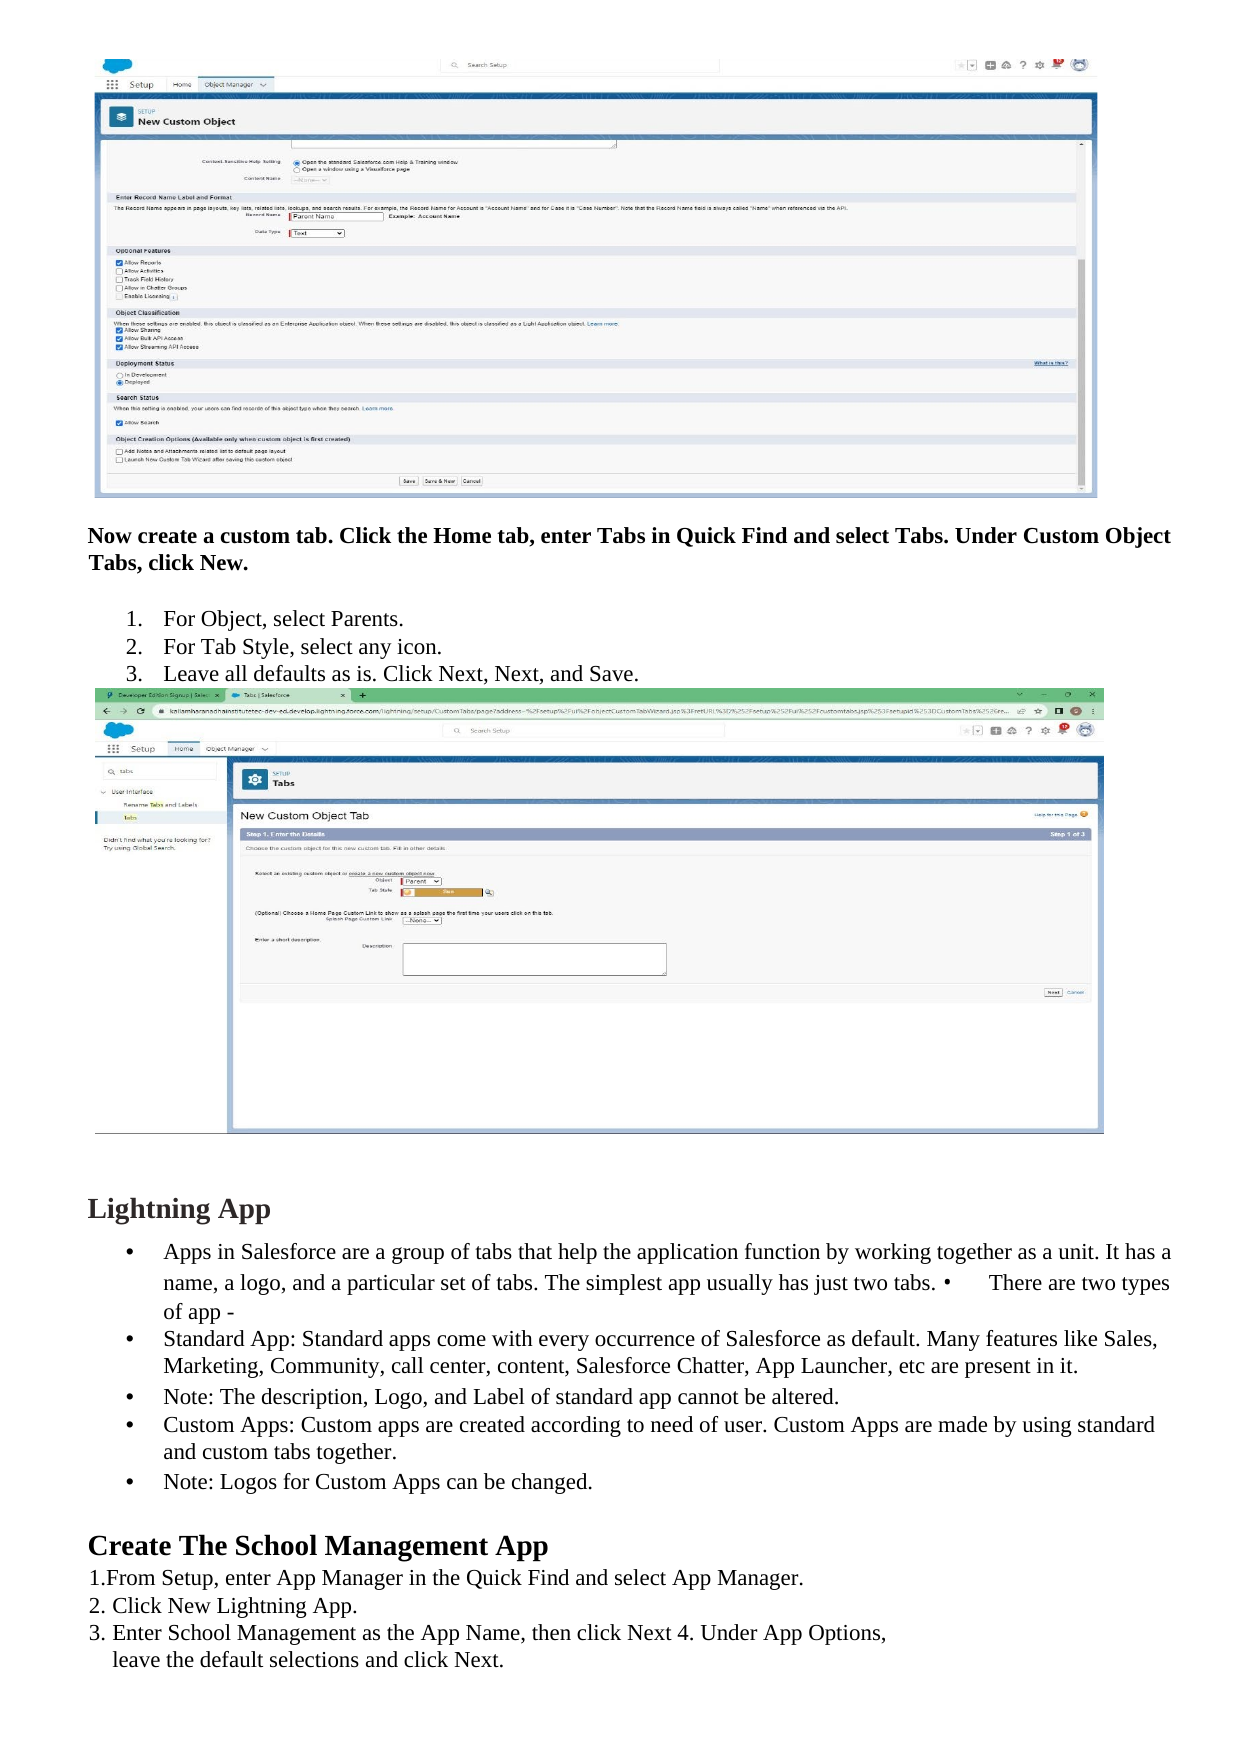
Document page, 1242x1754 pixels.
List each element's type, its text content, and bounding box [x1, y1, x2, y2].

list Leave all defaults as is. Click Next, Next, and Save. [126, 661, 1183, 687]
list For Object, select Parents. [126, 605, 1183, 632]
picture [95, 688, 1104, 1134]
text Now create a custom tab. Click the Home tab, enter Tabs in Quick Find and select Tabs. Under Custom Object Tabs, click New. [87, 522, 1189, 576]
list Standard App: Standard apps come with every occurrence of Salesforce as default. Many features like Sales, Marketing, Community, call center, content, Salesforce Chatter, App Launcher, etc are present in it. [126, 1325, 1183, 1378]
subtitle Create The School Management App [87, 1528, 1189, 1562]
list Enter School Management as the App Name, then click Next 4. Under App Options, leave the default selections and click Next. [89, 1619, 940, 1673]
list For Tab Style, select any icon. [126, 633, 1183, 659]
list Note: Logos for Custom Apps can be changed. [126, 1468, 1183, 1494]
list Click New Lightning App. [89, 1592, 940, 1618]
text 1.From Setup, enter App Manager in the Quick Find and select App Manager. [89, 1564, 1183, 1591]
subtitle Lightning App [87, 1191, 1189, 1224]
picture [94, 59, 1098, 498]
list Apps in Salesforce are a group of tabs that help the application function by working together as a unit. It has a name, a logo, and a particular set of tabs. The simplest app usually has just two tabs. • There are two types of app - [126, 1238, 1183, 1324]
list Custom Apps: Custom apps are created according to need of user. Custom Apps are made by using standard and custom tabs together. [126, 1411, 1183, 1464]
list Note: The description, Logo, and Label of standard app cannot be altered. [126, 1383, 1183, 1409]
